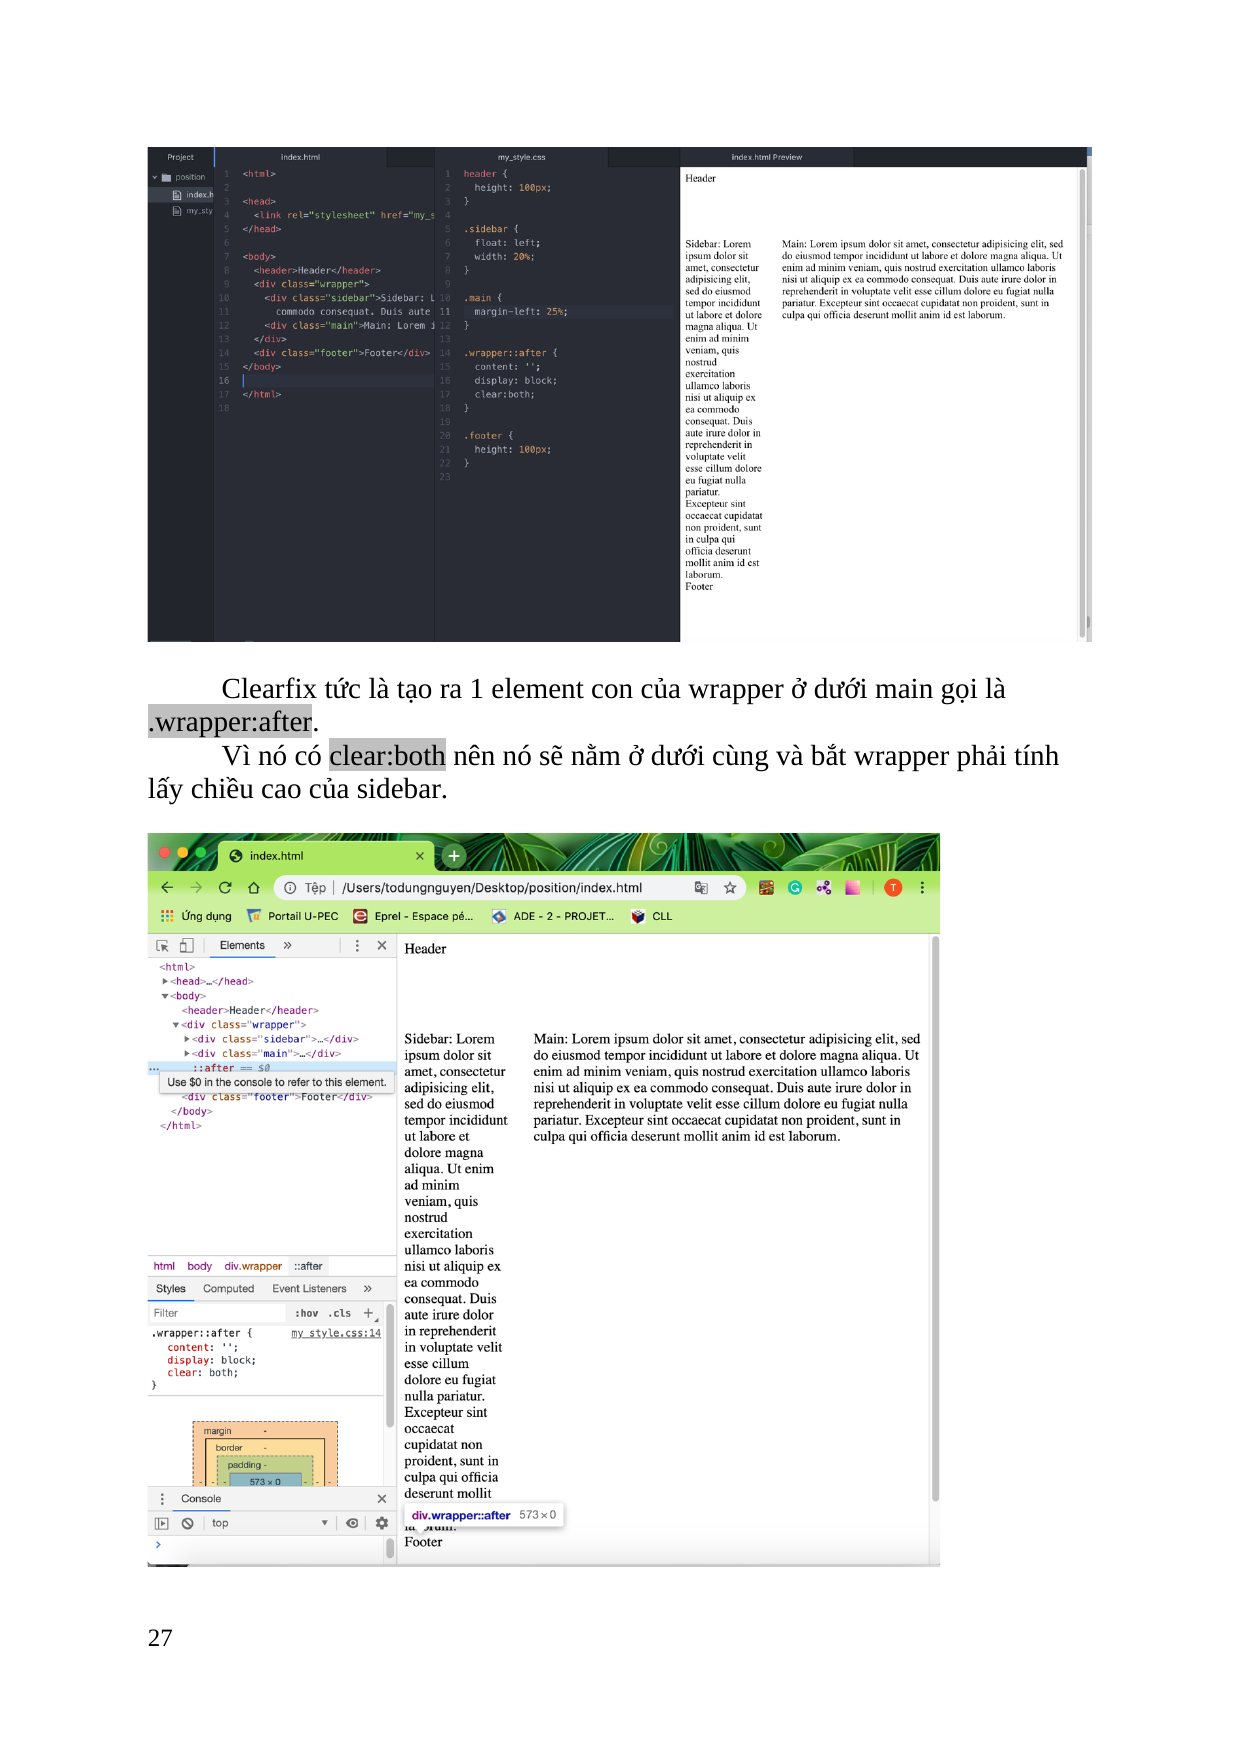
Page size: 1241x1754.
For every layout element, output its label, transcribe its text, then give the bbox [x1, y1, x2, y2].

picture [147, 147, 1092, 642]
text Vì nó có clear:both nên nó sẽ nằm ở dưới cùng và bắt wrapper phải tính lấy chiều cao của sidebar. [148, 738, 1093, 805]
text Clearfix tức là tạo ra 1 element con của wrapper ở dưới main gọi là .wrapper:after. [148, 671, 1093, 738]
picture [147, 833, 941, 1567]
